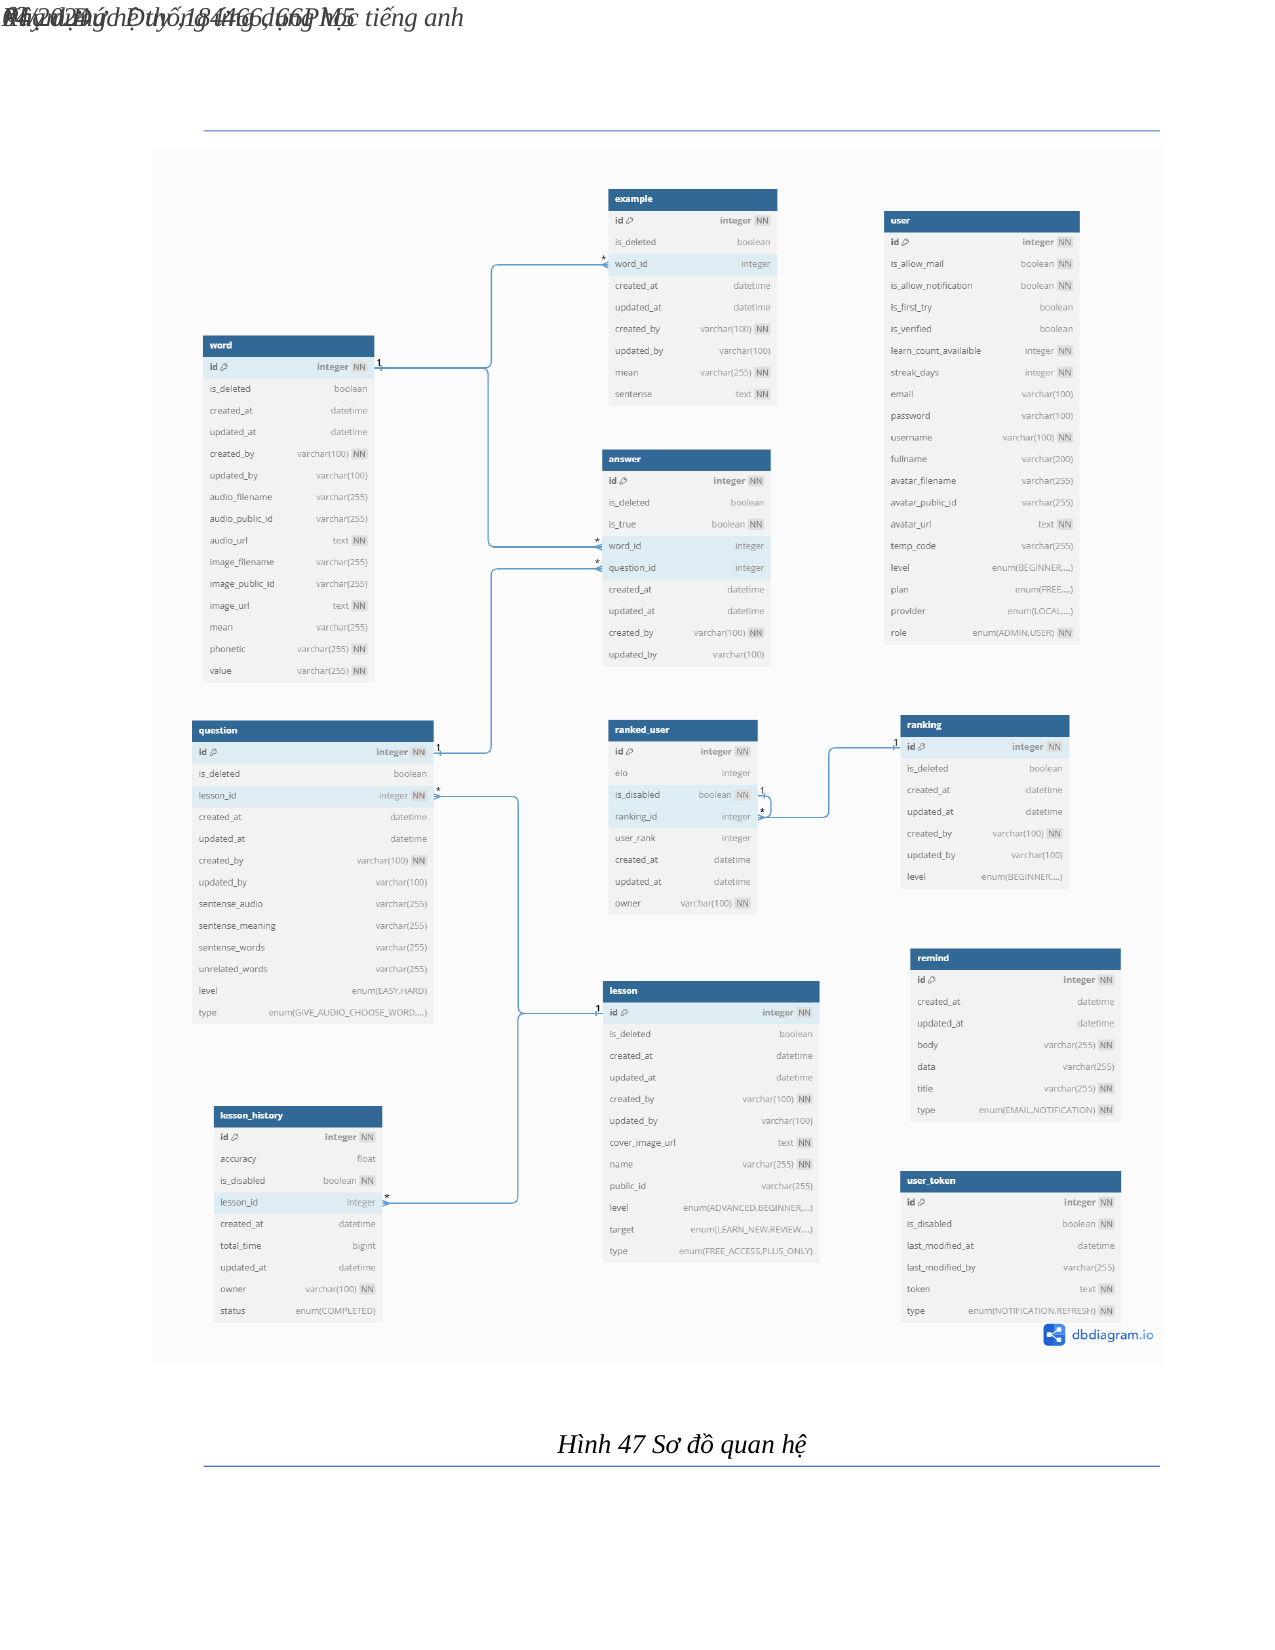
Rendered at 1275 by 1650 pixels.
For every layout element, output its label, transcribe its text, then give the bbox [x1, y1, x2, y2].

text Hình 47 Sơ đồ quan hệ [340, 1428, 1023, 1459]
picture [151, 148, 1165, 1363]
